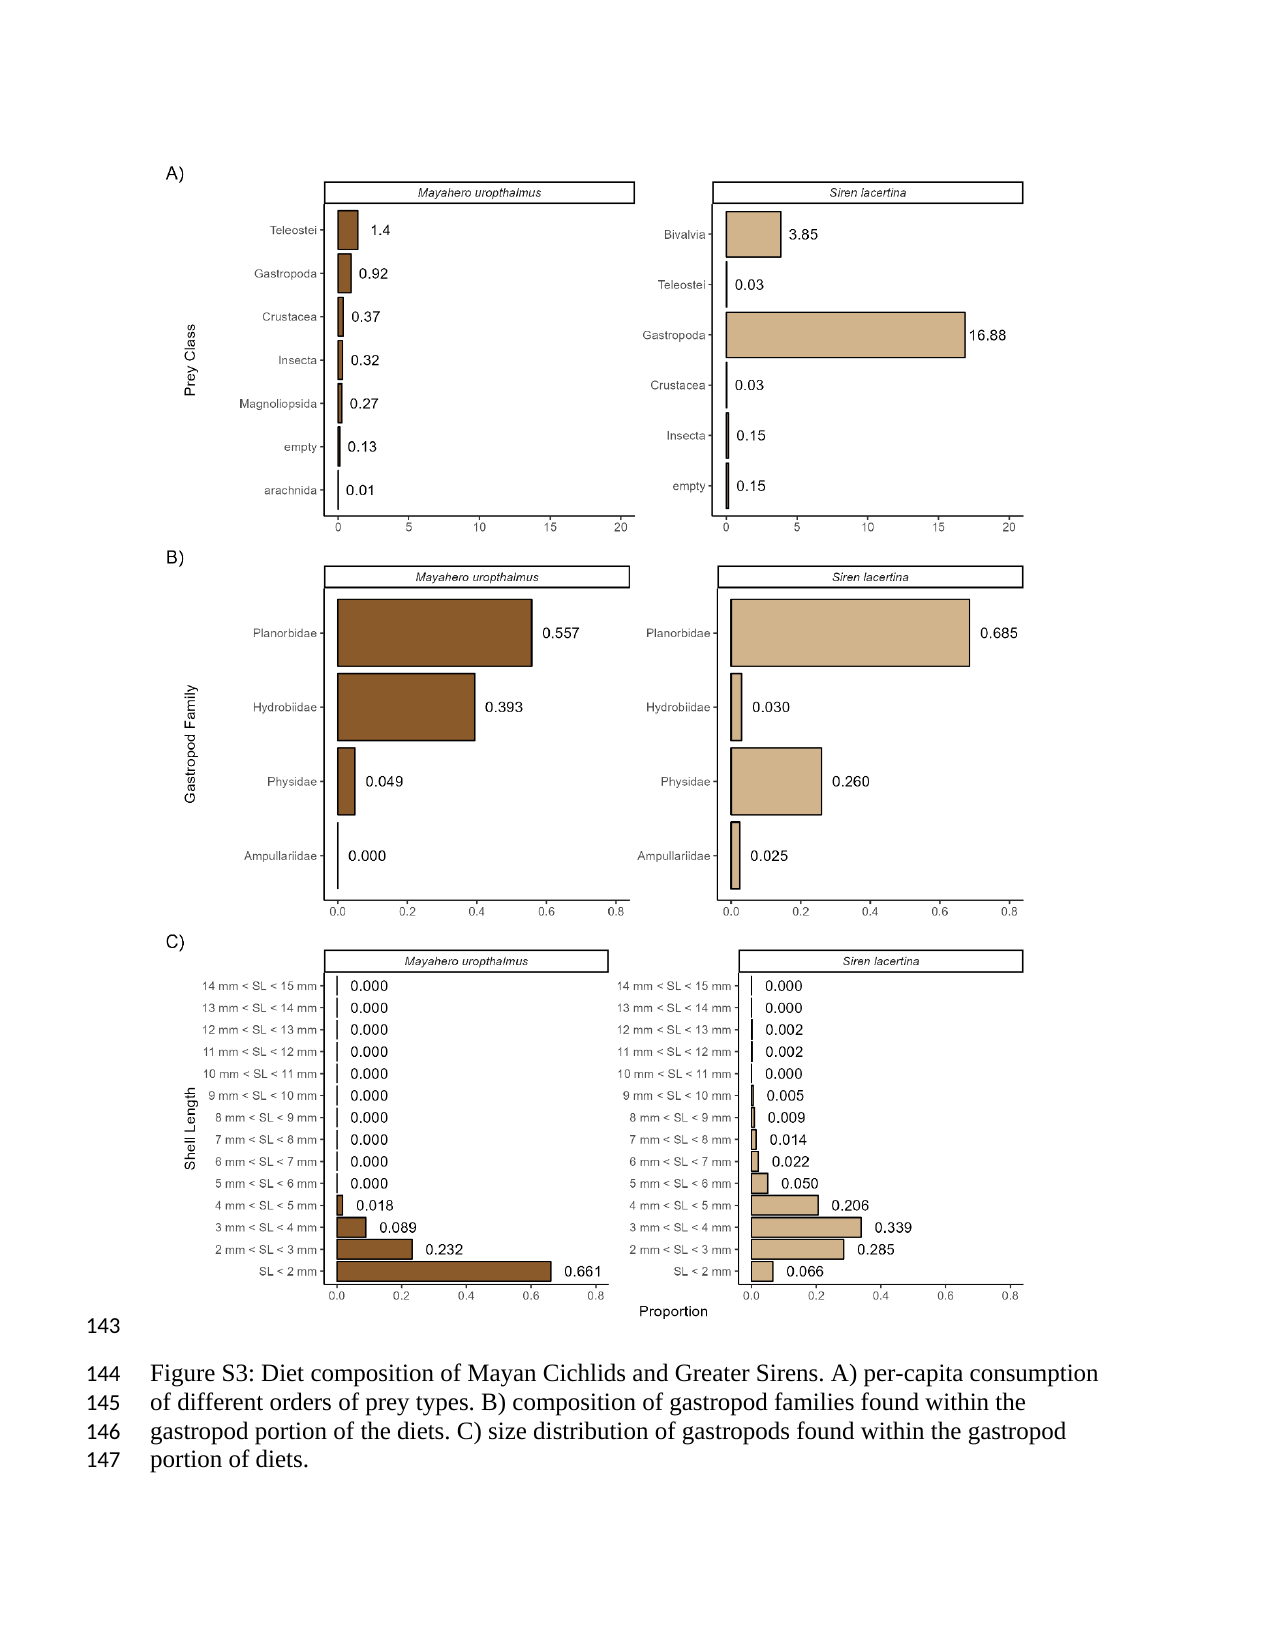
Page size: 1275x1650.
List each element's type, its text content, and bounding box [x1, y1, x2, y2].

text Figure S3: Diet composition of Mayan Cichlids and Greater Sirens. A) per-capita consumption of different orders of prey types. B) composition of gastropod families found within the gastropod portion of the diets. C) size distribution of gastropods found within the gastropod portion of diets. [150, 1358, 1125, 1473]
picture [150, 150, 1038, 1334]
